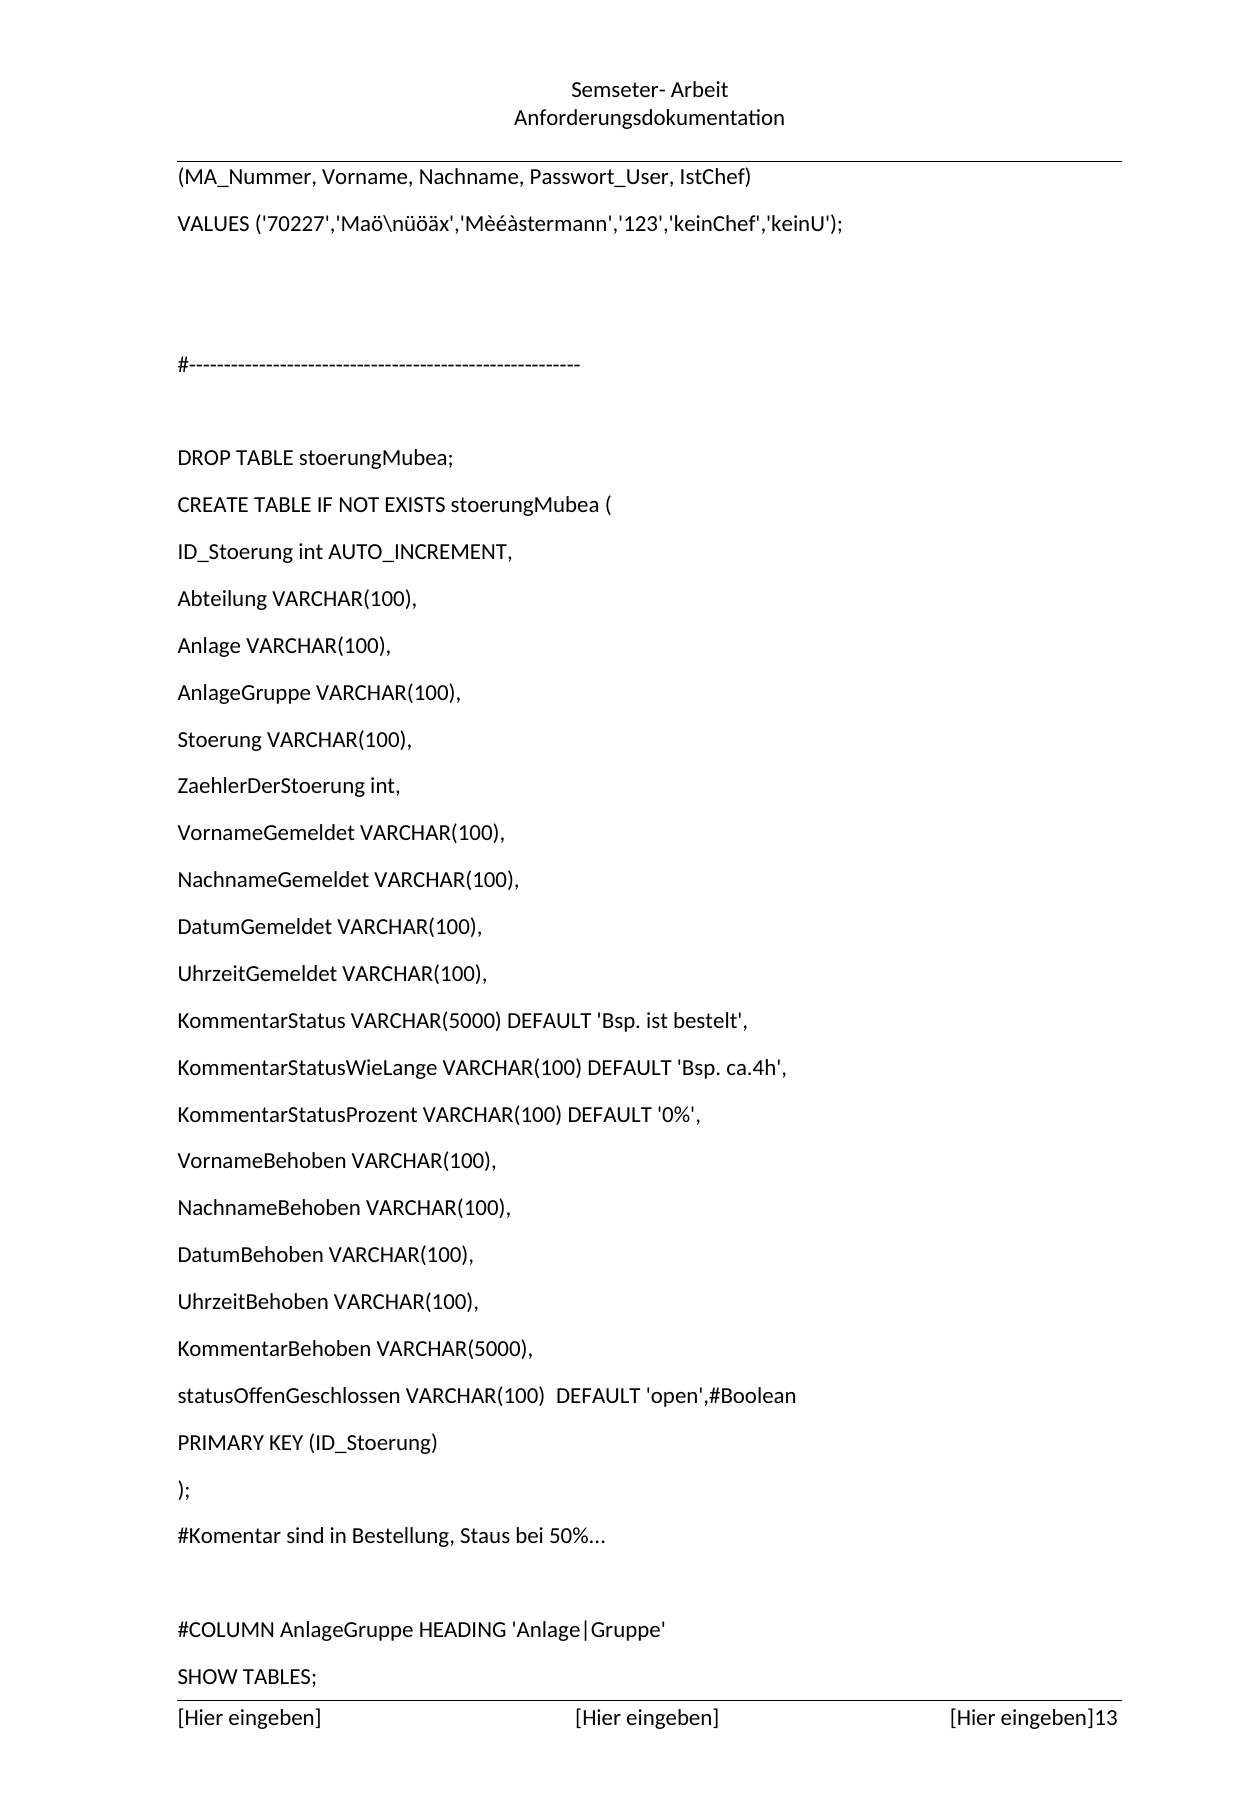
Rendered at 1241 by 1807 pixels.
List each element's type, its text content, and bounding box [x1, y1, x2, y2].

text ); [177, 1475, 1122, 1503]
text UhrzeitGemeldet VARCHAR(100), [177, 959, 1122, 987]
text #-------------------------------------------------------- [177, 350, 1122, 378]
text #COLUMN AnlageGruppe HEADING 'Anlage|Gruppe' [177, 1615, 1122, 1643]
text KommentarStatus VARCHAR(5000) DEFAULT 'Bsp. ist bestelt', [177, 1006, 1122, 1034]
text PRIMARY KEY (ID_Stoerung) [177, 1428, 1122, 1456]
text Anlage VARCHAR(100), [177, 631, 1122, 659]
text ID_Stoerung int AUTO_INCREMENT, [177, 537, 1122, 565]
text NachnameGemeldet VARCHAR(100), [177, 865, 1122, 893]
text KommentarBehoben VARCHAR(5000), [177, 1334, 1122, 1362]
text VornameGemeldet VARCHAR(100), [177, 818, 1122, 846]
text Abteilung VARCHAR(100), [177, 584, 1122, 612]
text Stoerung VARCHAR(100), [177, 725, 1122, 753]
text NachnameBehoben VARCHAR(100), [177, 1193, 1122, 1221]
text AnlageGruppe VARCHAR(100), [177, 678, 1122, 706]
text CREATE TABLE IF NOT EXISTS stoerungMubea ( [177, 490, 1122, 518]
text statusOffenGeschlossen VARCHAR(100) DEFAULT 'open',#Boolean [177, 1381, 1122, 1409]
text DROP TABLE stoerungMubea; [177, 443, 1122, 471]
text (MA_Nummer, Vorname, Nachname, Passwort_User, IstChef) [177, 162, 1122, 190]
text UhrzeitBehoben VARCHAR(100), [177, 1287, 1122, 1315]
text DatumGemeldet VARCHAR(100), [177, 912, 1122, 940]
text #Komentar sind in Bestellung, Staus bei 50%... [177, 1522, 1122, 1549]
text DatumBehoben VARCHAR(100), [177, 1240, 1122, 1268]
text KommentarStatusProzent VARCHAR(100) DEFAULT '0%', [177, 1100, 1122, 1128]
text SHOW TABLES; [177, 1662, 1122, 1690]
text VornameBehoben VARCHAR(100), [177, 1147, 1122, 1174]
text ZaehlerDerStoerung int, [177, 772, 1122, 799]
text KommentarStatusWieLange VARCHAR(100) DEFAULT 'Bsp. ca.4h', [177, 1053, 1122, 1081]
text VALUES ('70227','Maö\nüöäx','Mèéàstermann','123','keinChef','keinU'); [177, 209, 1122, 237]
